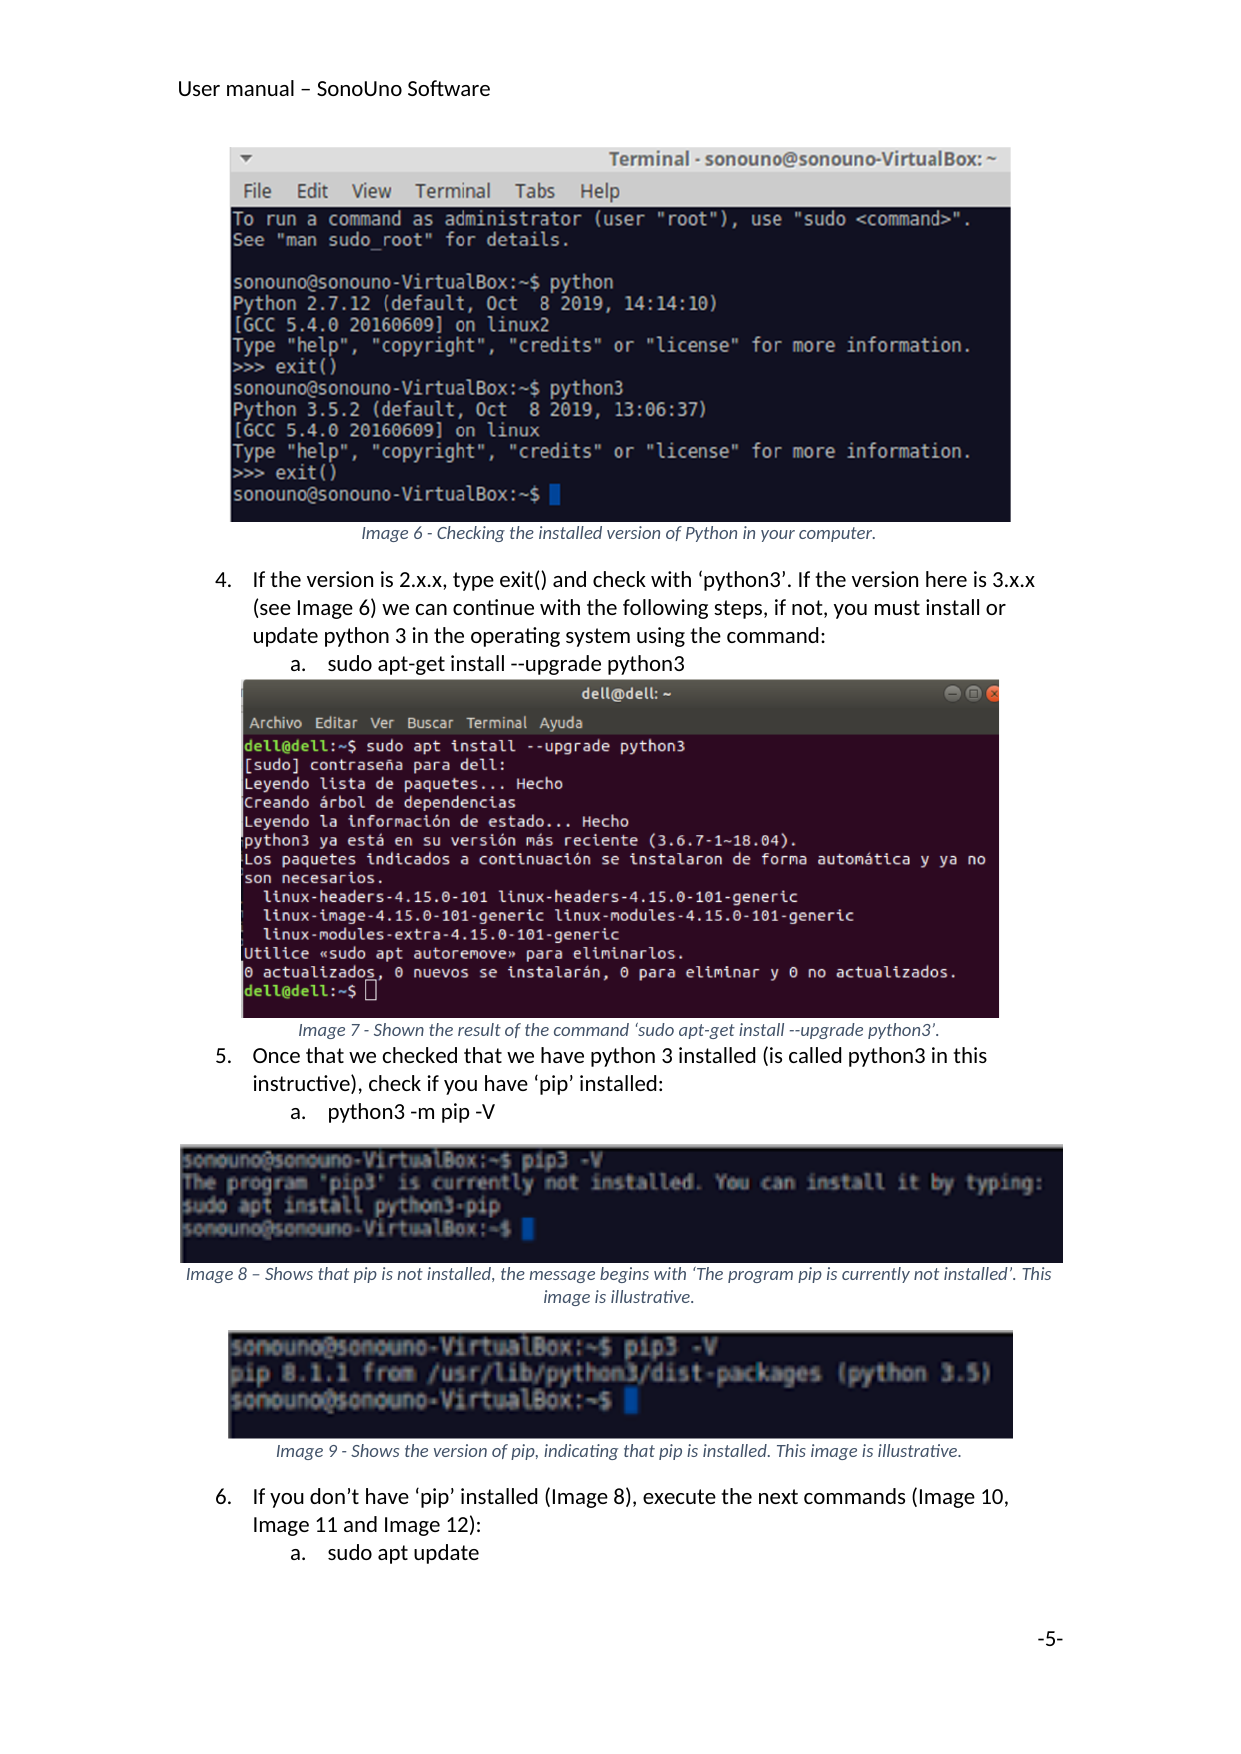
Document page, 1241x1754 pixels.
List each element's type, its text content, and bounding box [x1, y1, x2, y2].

list sudo apt-get install --upgrade python3 [290, 649, 1063, 677]
text Image 6 - Checking the installed version of Python in your computer. [177, 521, 1063, 544]
text Image 7 - Shown the result of the command ‘sudo apt-get install --upgrade python3’. [177, 1018, 1063, 1041]
text Image 8 – Shows that pip is not installed, the message begins with ‘The program pip is currently not installed’. This image is illustrative. [177, 1263, 1063, 1308]
list If you don’t have ‘pip’ installed (Image 8), execute the next commands (Image 10, Image 11 and Image 12): [215, 1482, 1063, 1538]
picture [241, 677, 1000, 1018]
picture [229, 147, 1011, 522]
text Image 9 - Shows the version of pip, indicating that pip is installed. This image is illustrative. [177, 1439, 1063, 1462]
list python3 -m pip -V [290, 1097, 1063, 1125]
picture [177, 1143, 1063, 1263]
list If the version is 2.x.x, type exit() and check with ‘python3’. If the version here is 3.x.x (see Image 6) we can continue with the following steps, if not, you must install or update python 3 in the operating system using the command: [215, 565, 1063, 649]
list Once that we checked that we have python 3 installed (is called python3 in this instructive), check if you have ‘pip’ installed: [215, 1041, 1063, 1097]
picture [225, 1329, 1015, 1439]
list sudo apt update [290, 1538, 1063, 1567]
